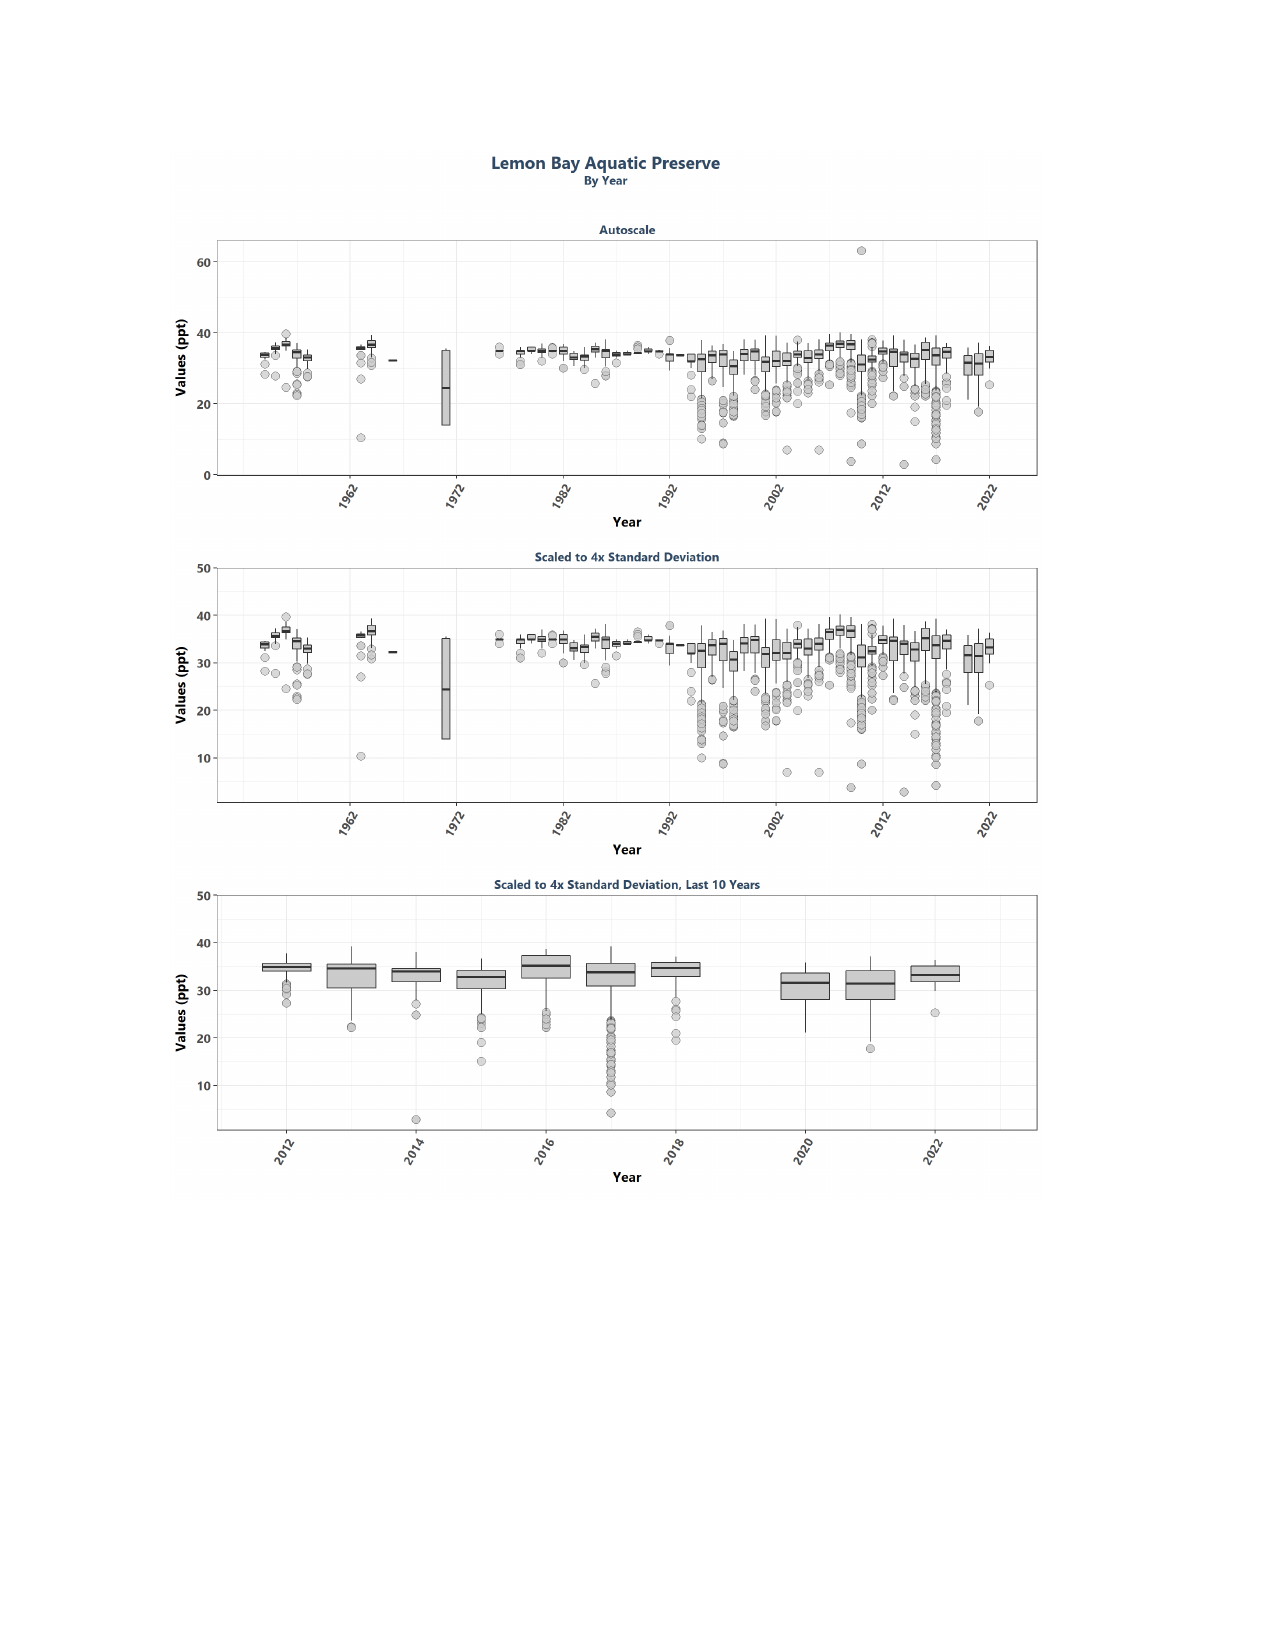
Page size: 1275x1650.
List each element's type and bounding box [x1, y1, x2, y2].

picture [168, 150, 1044, 1200]
